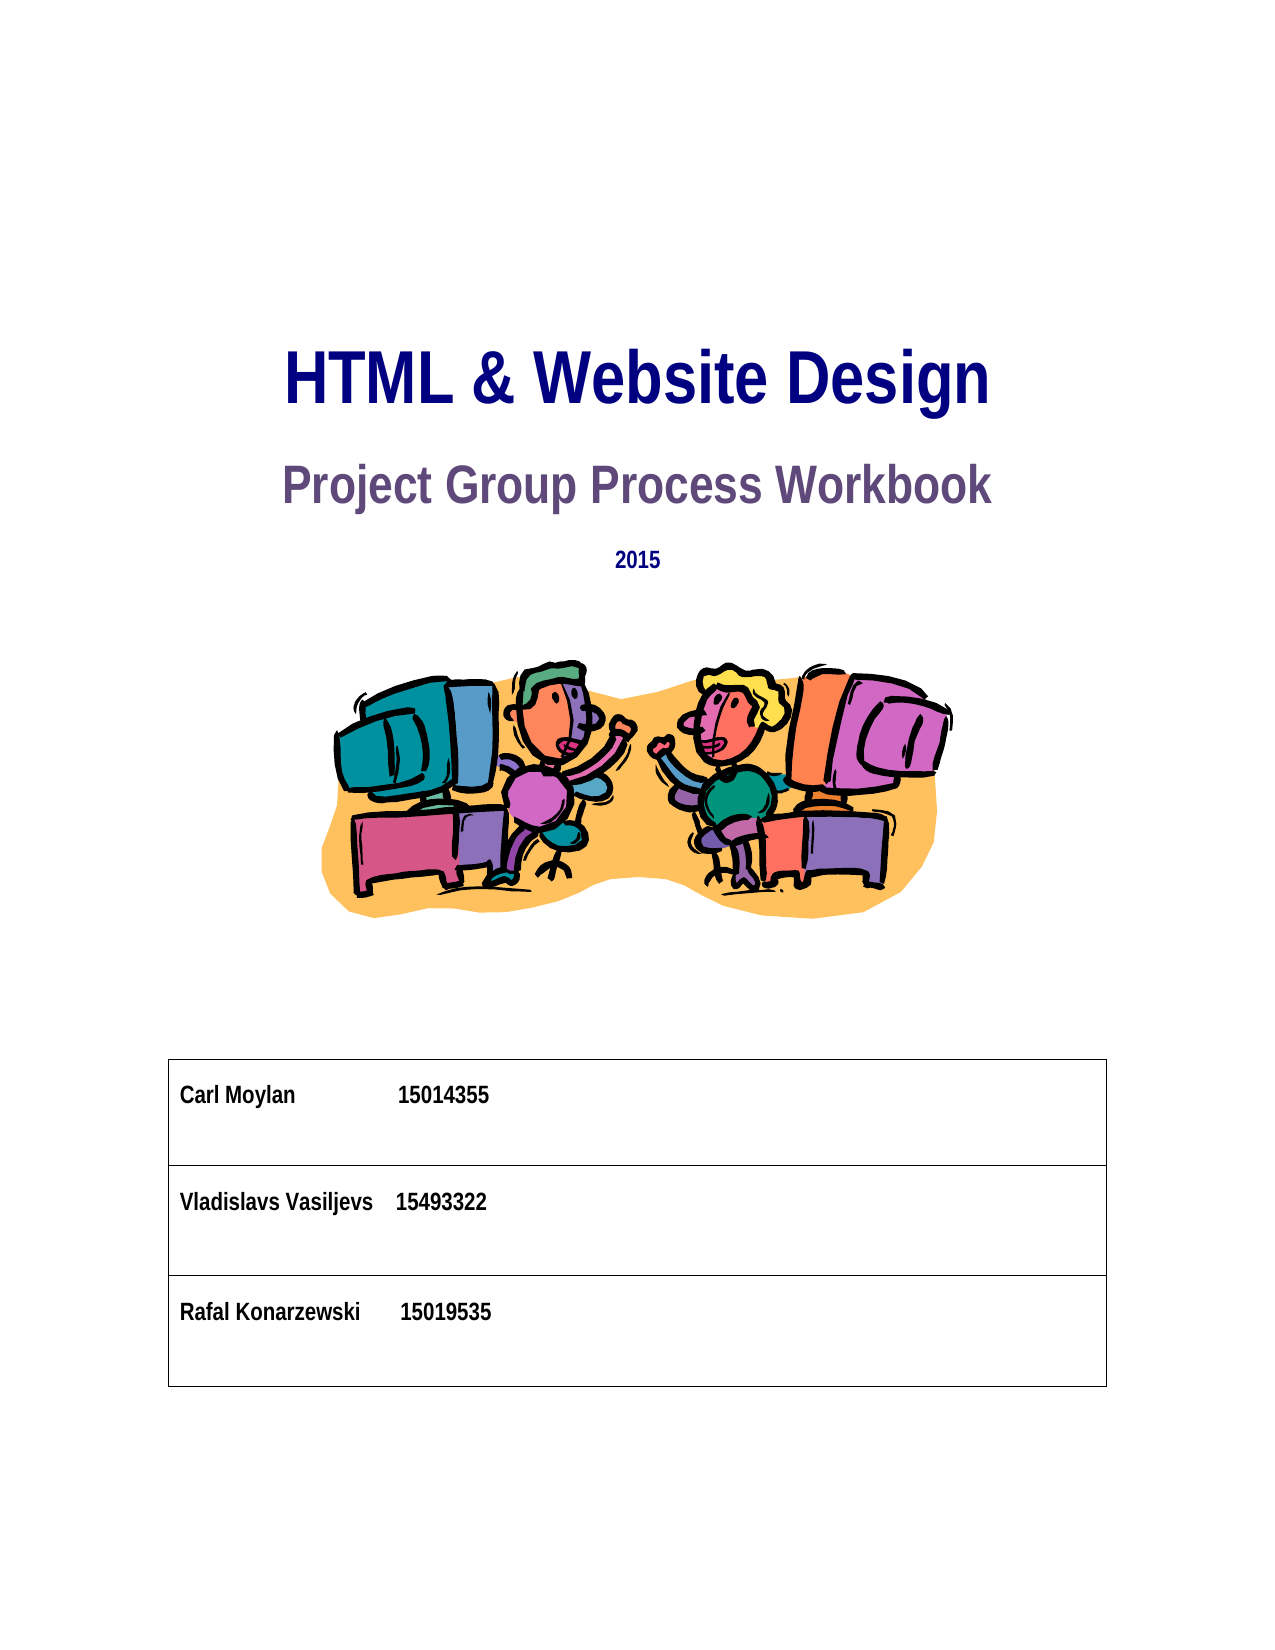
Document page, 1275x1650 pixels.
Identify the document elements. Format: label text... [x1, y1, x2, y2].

table_cell Rafal Konarzewski 15019535 [169, 1276, 1106, 1386]
text 2015 [118, 545, 1157, 574]
table_header Carl Moylan 15014355 [169, 1060, 1106, 1165]
table_cell Vladislavs Vasiljevs 15493322 [169, 1166, 1106, 1275]
text Project Group Process Workbook [118, 453, 1157, 515]
text HTML & Website Design [118, 333, 1157, 419]
